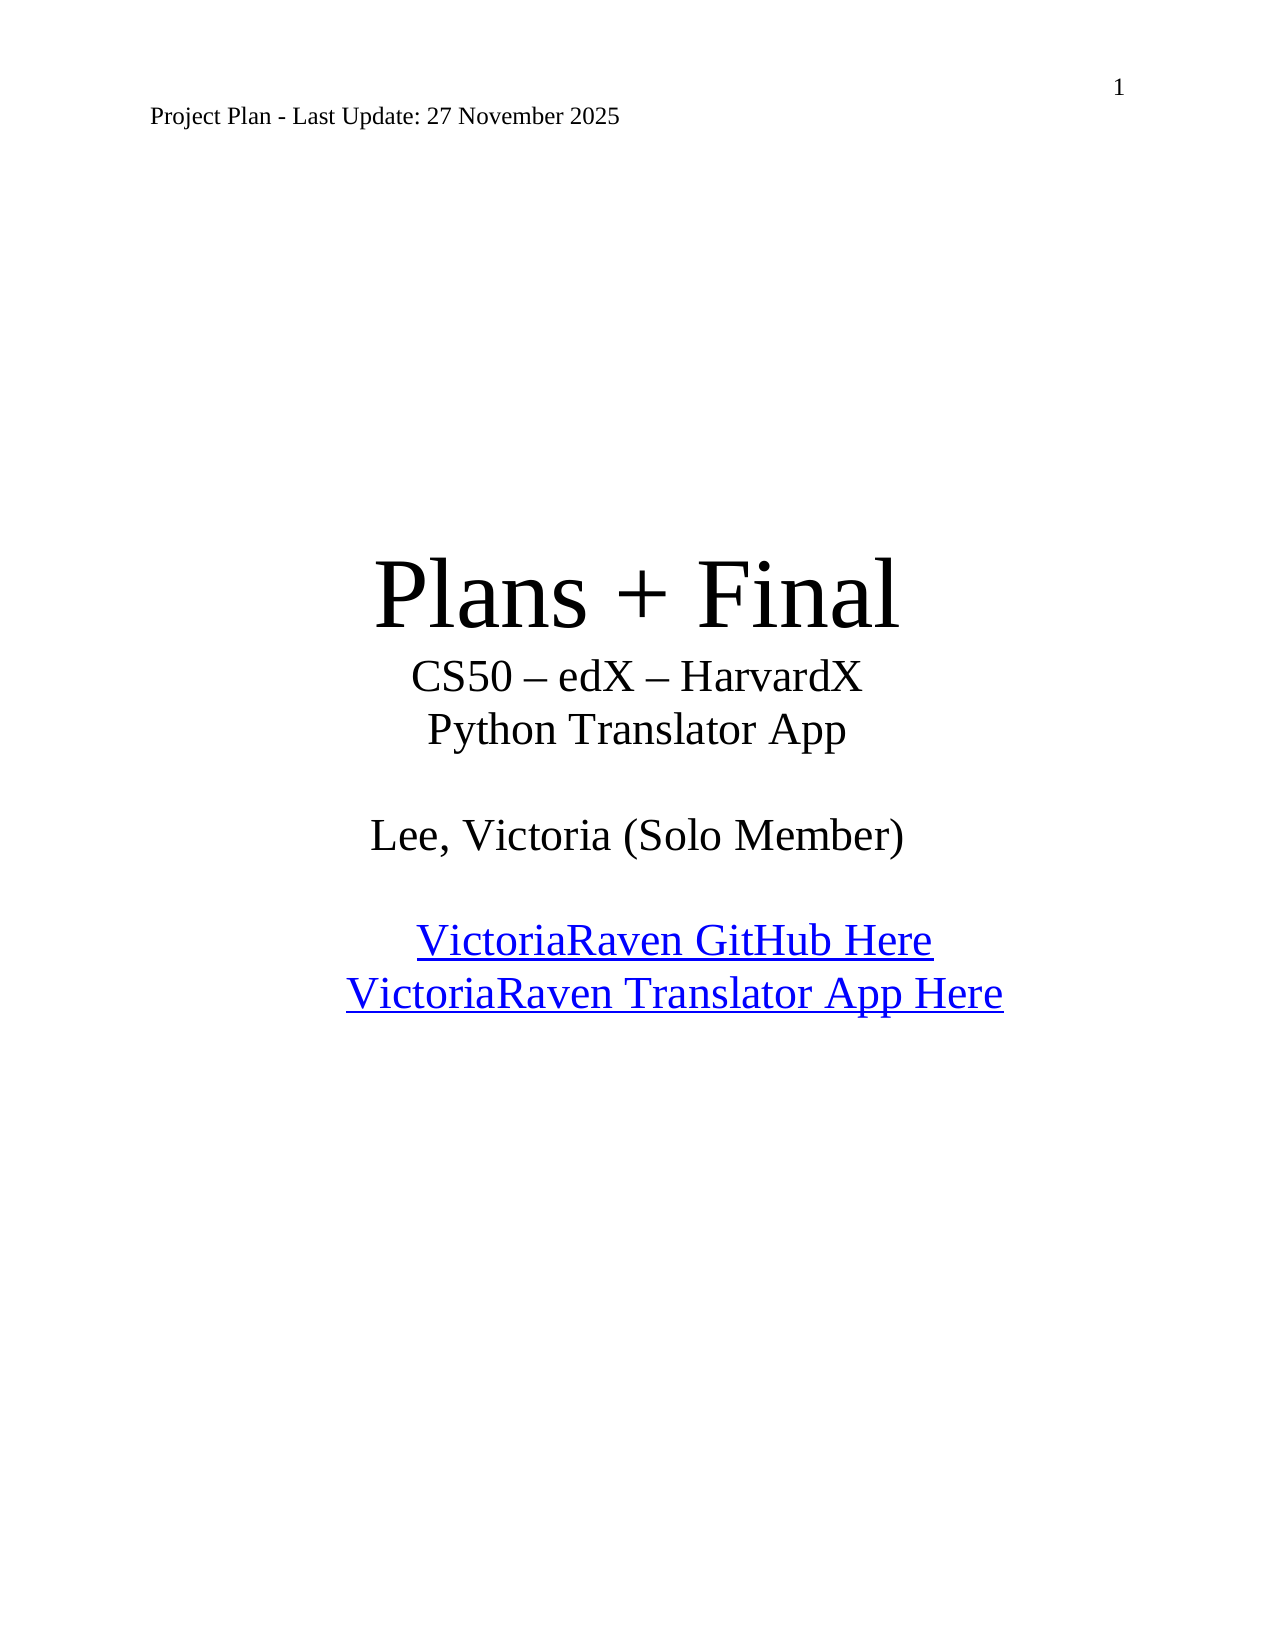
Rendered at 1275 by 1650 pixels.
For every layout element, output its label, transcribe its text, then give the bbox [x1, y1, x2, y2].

text Lee, Victoria (Solo Member) [150, 807, 1125, 860]
text VictoriaRaven Translator App Here [225, 965, 1125, 1018]
text CS50 – edX – HarvardX [150, 649, 1125, 702]
text Python Translator App [150, 702, 1125, 754]
text VictoriaRaven GitHub Here [225, 912, 1125, 965]
title Plans + Final [150, 534, 1034, 649]
